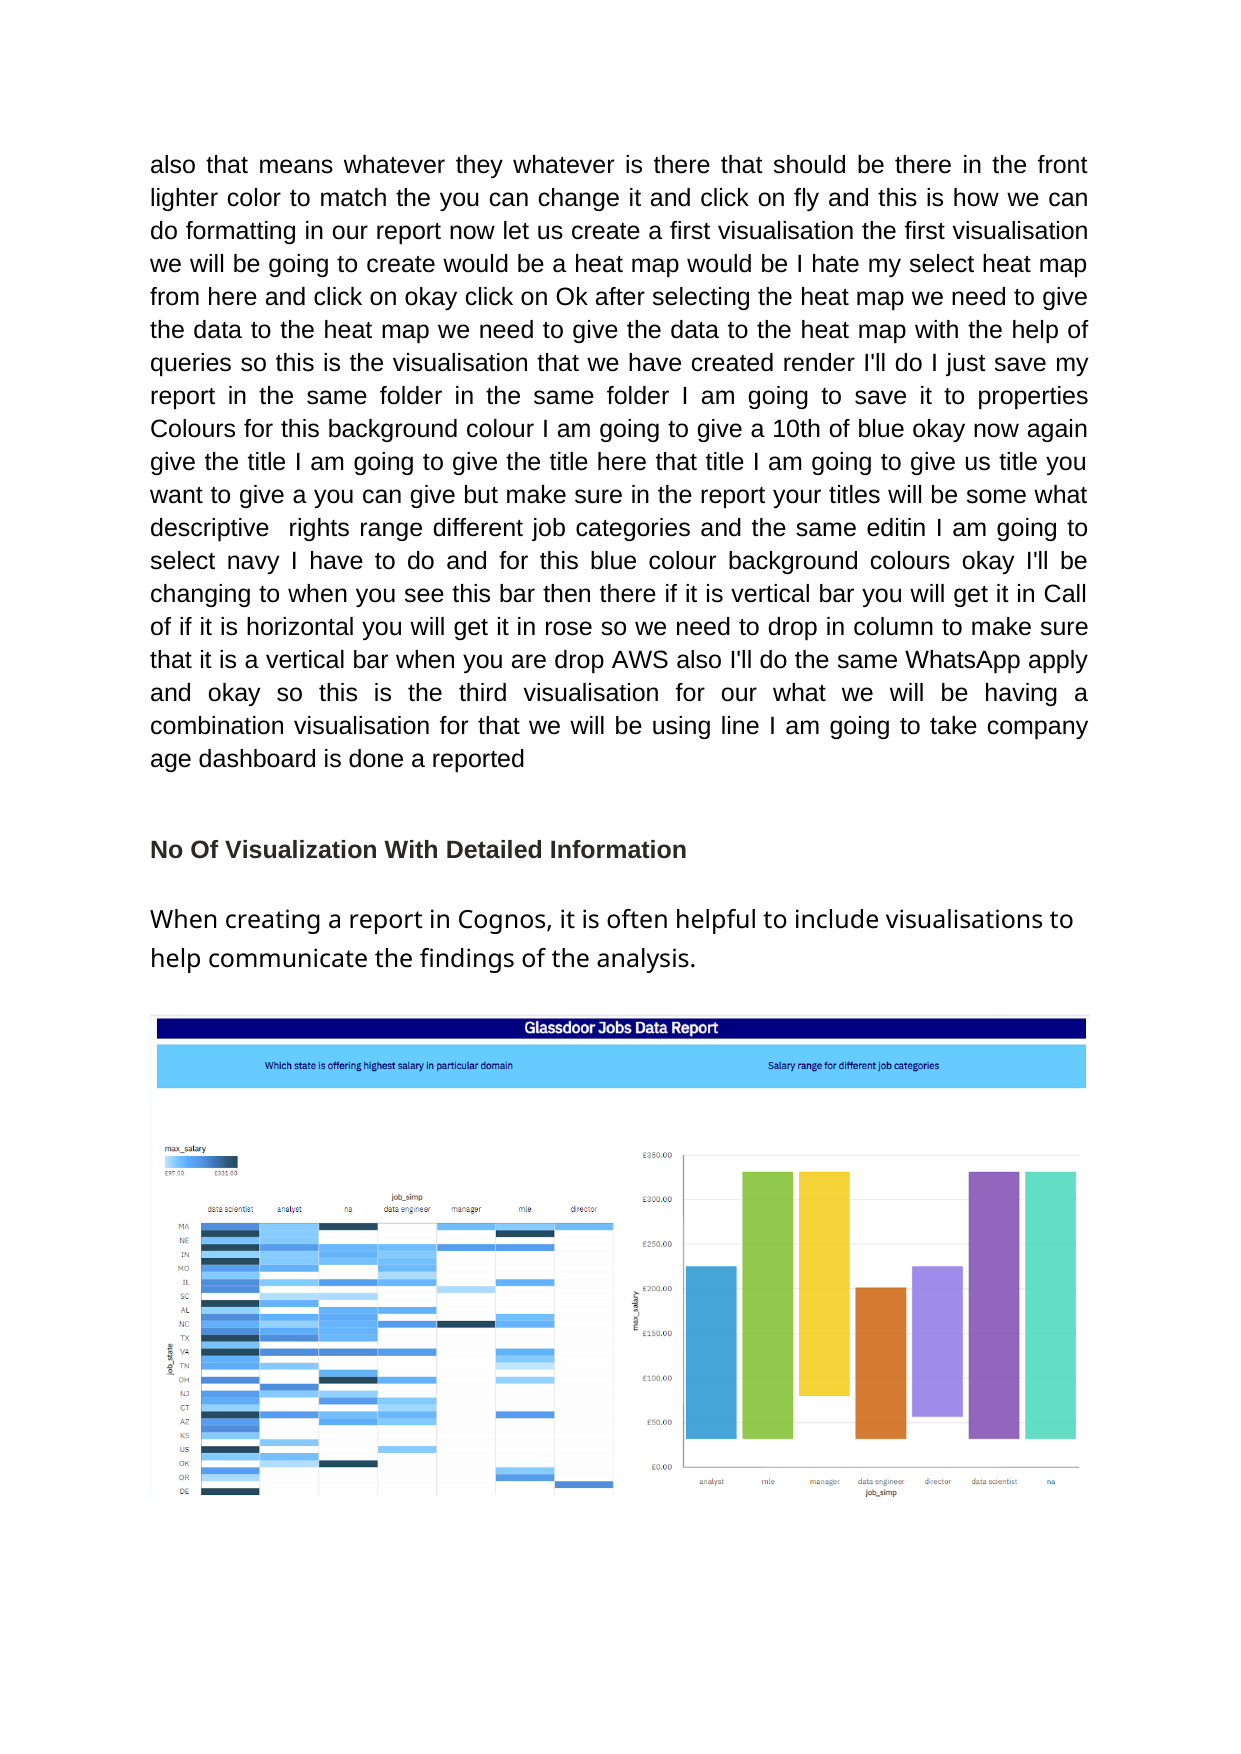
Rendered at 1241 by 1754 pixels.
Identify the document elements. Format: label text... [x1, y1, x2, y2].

subtitle No Of Visualization With Detailed Information [150, 835, 1090, 864]
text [150, 150, 1090, 773]
picture [150, 1014, 1091, 1500]
text When creating a report in Cognos, it is often helpful to include visualisations to help communicate the findings of the analysis. [150, 902, 1090, 975]
